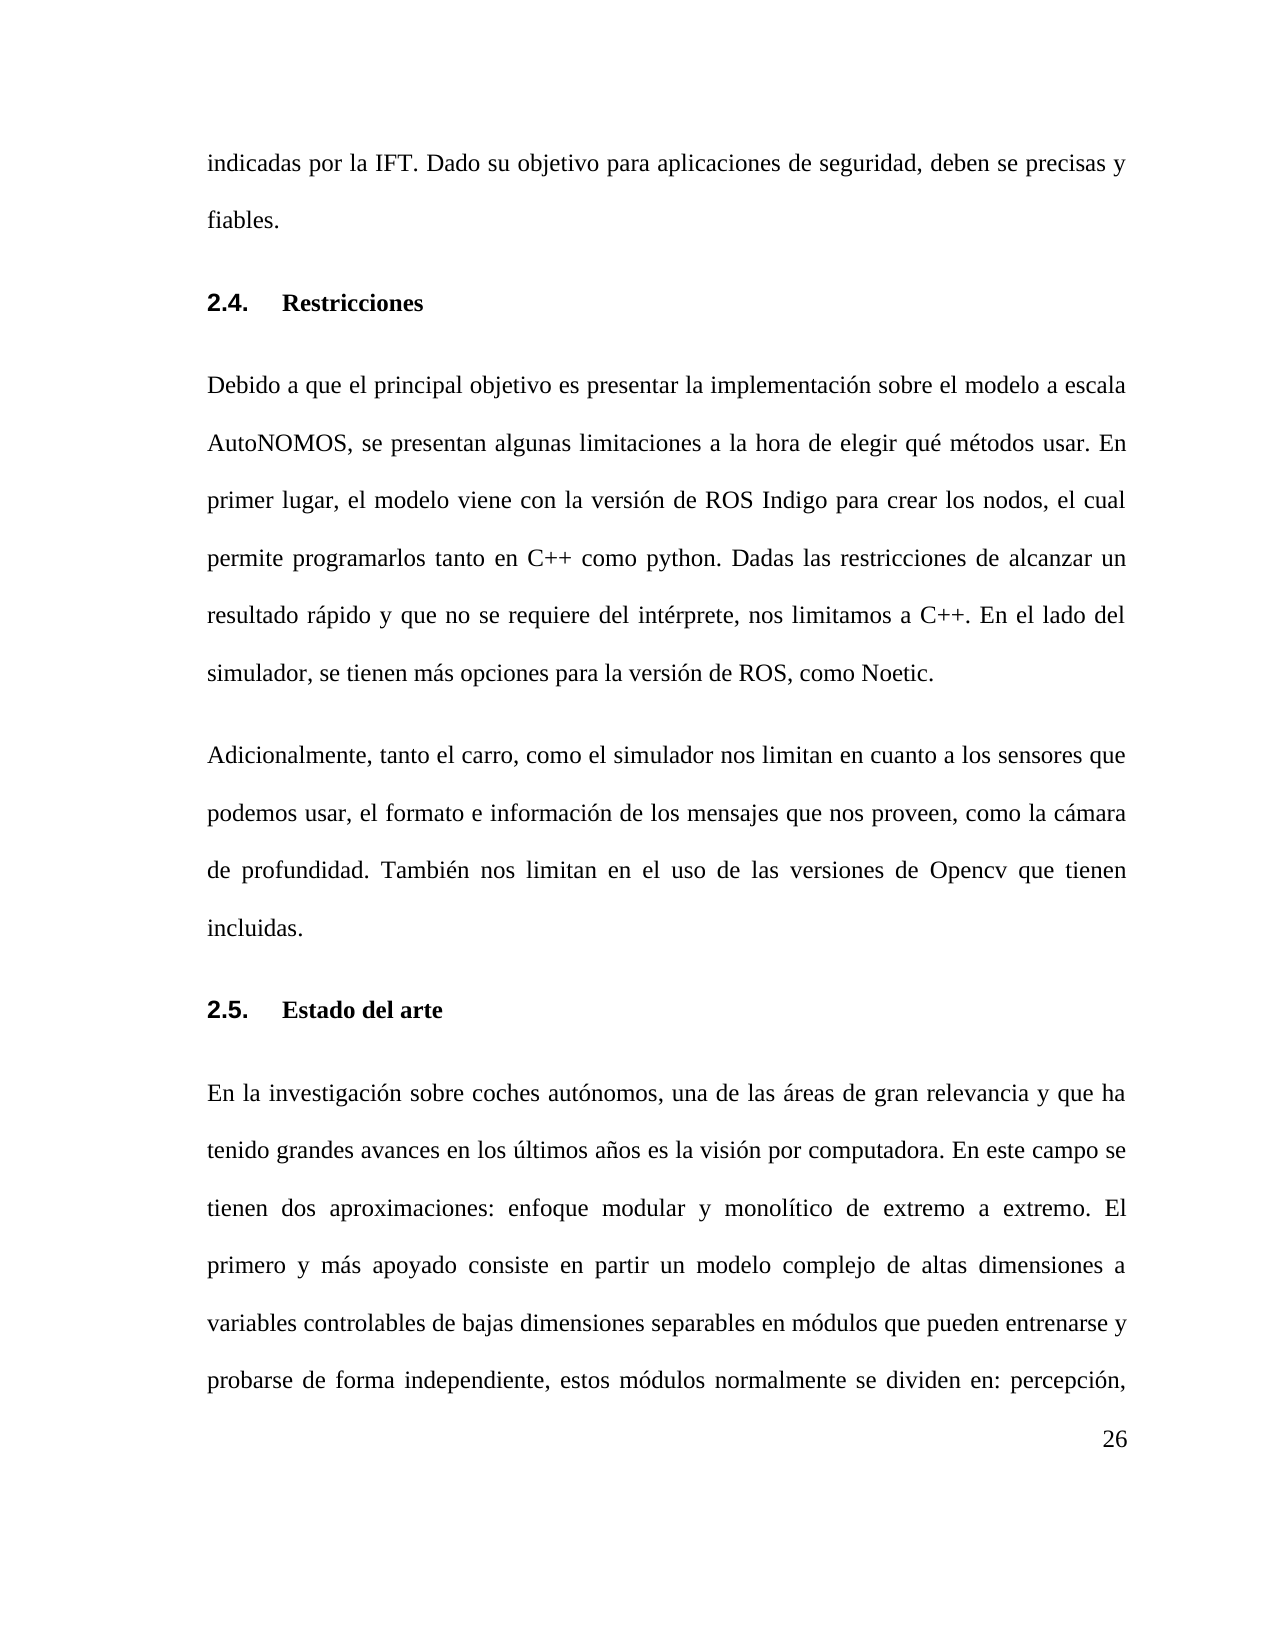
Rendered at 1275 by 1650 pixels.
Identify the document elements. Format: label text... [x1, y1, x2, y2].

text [207, 1078, 1127, 1394]
text Debido a que el principal objetivo es presentar la implementación sobre el modelo a escala AutoNOMOS, se presentan algunas limitaciones a la hora de elegir qué métodos usar. En primer lugar, el modelo viene con la versión de ROS Indigo para crear los nodos, el cual permite programarlos tanto en C++ como python. Dadas las restricciones de alcanzar un resultado rápido y que no se requiere del intérprete, nos limitamos a C++. En el lado del simulador, se tienen más opciones para la versión de ROS, como Noetic. [207, 370, 1127, 687]
subtitle Restricciones [207, 288, 1127, 317]
text Adicionalmente, tanto el carro, como el simulador nos limitan en cuanto a los sensores que podemos usar, el formato e información de los mensajes que nos proveen, como la cámara de profundidad. También nos limitan en el uso de las versiones de Opencv que tienen incluidas. [207, 740, 1127, 942]
subtitle Estado del arte [207, 995, 1127, 1024]
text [207, 148, 1127, 234]
